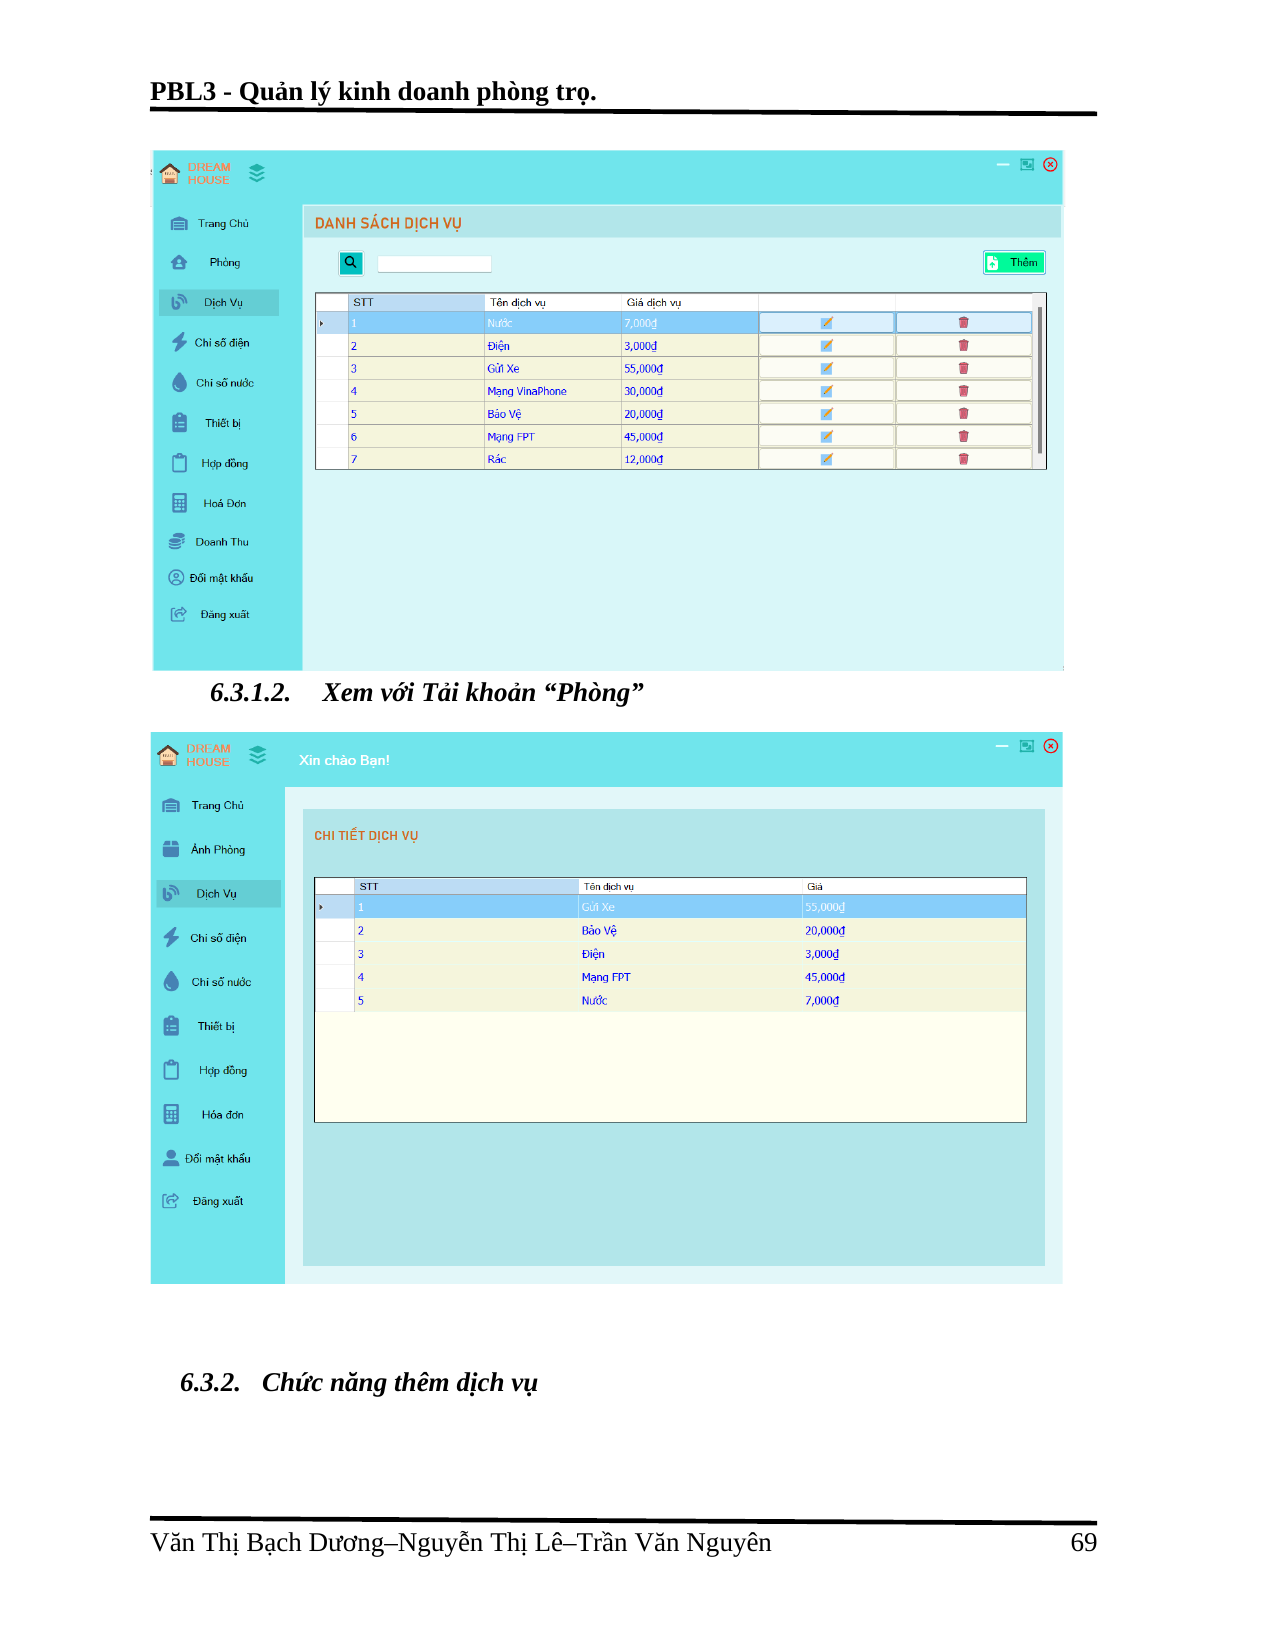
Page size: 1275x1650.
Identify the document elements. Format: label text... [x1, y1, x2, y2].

list Chức năng thêm dịch vụ [180, 1366, 1125, 1397]
list Xem với Tải khoản “Phòng” [210, 676, 1125, 707]
picture [150, 732, 1063, 1284]
picture [150, 150, 1066, 671]
